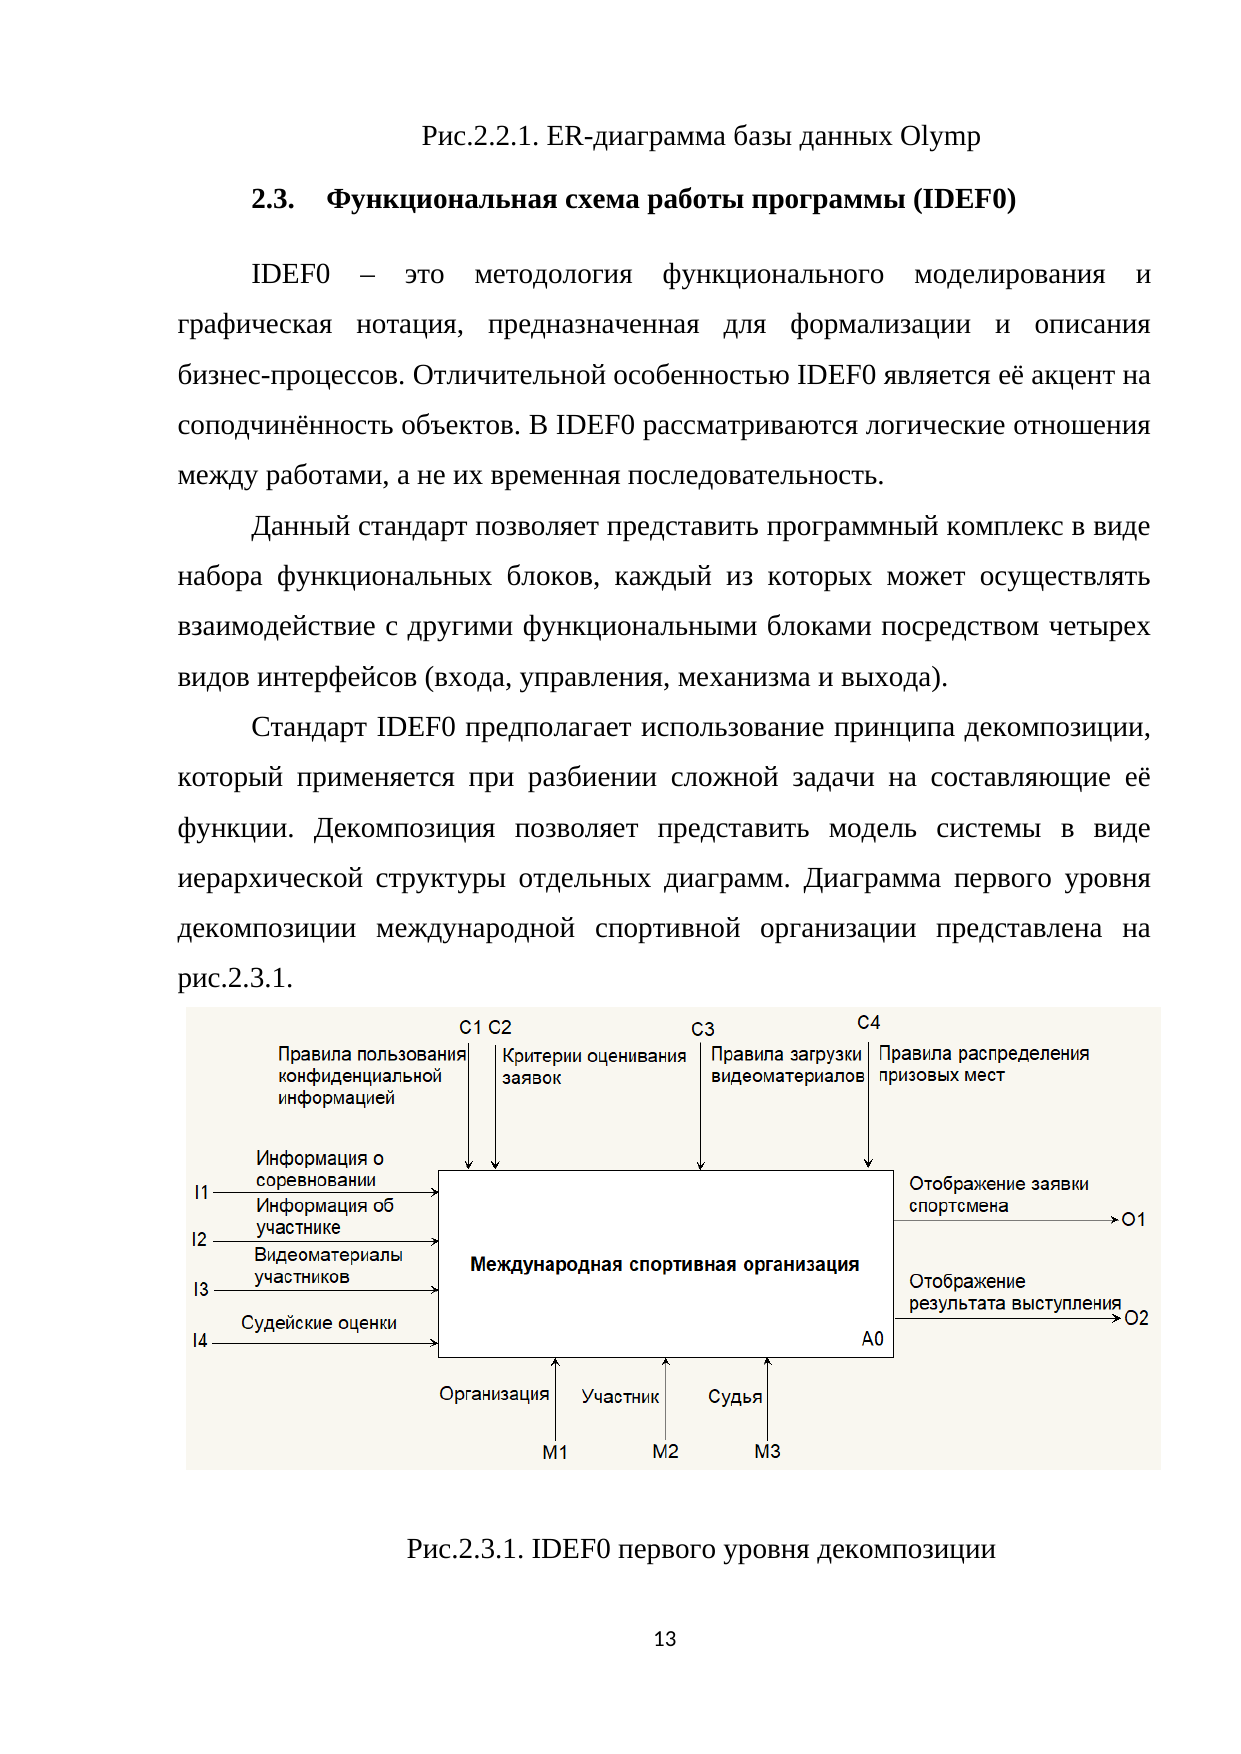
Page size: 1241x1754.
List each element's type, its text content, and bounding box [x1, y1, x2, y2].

text Стандарт IDEF0 предполагает использование принципа декомпозиции, который применяется при разбиении сложной задачи на составляющие её функции. Декомпозиция позволяет представить модель системы в виде иерархической структуры отдельных диаграмм. Диаграмма первого уровня декомпозиции международной спортивной организации представлена на рис.2.3.1. [177, 709, 1152, 994]
picture [186, 1007, 1161, 1470]
text Данный стандарт позволяет представить программный комплекс в виде набора функциональных блоков, каждый из которых может осуществлять взаимодействие с другими функциональными блоками посредством четырех видов интерфейсов (входа, управления, механизма и выхода). [177, 508, 1152, 692]
subtitle Функциональная схема работы программы (IDEF0) [251, 181, 1152, 214]
text IDEF0 – это методология функционального моделирования и графическая нотация, предназначенная для формализации и описания бизнес-процессов. Отличительной особенностью IDEF0 является её акцент на соподчинённость объектов. В IDEF0 рассматриваются логические отношения между работами, а не их временная последовательность. [177, 256, 1152, 491]
text Рис.2.2.1. ER-диаграмма базы данных Olymp [177, 118, 1152, 152]
